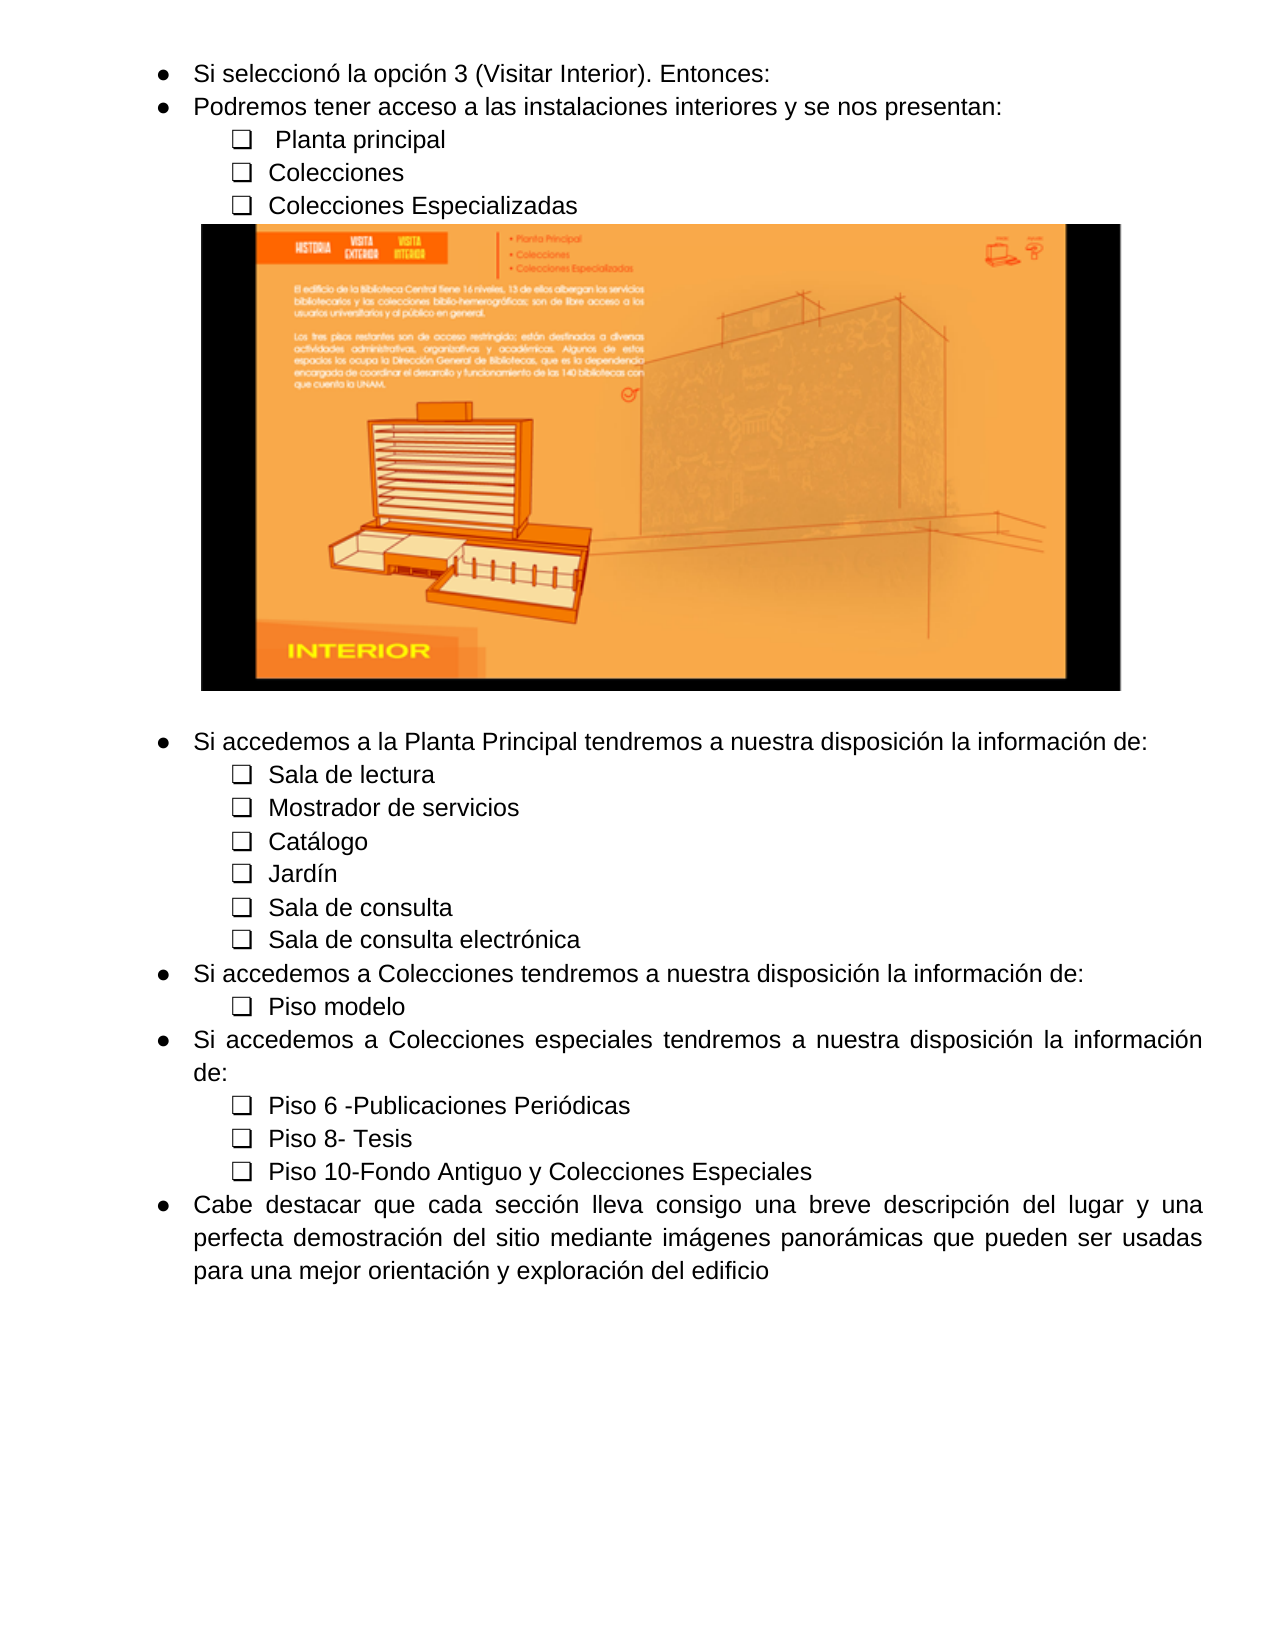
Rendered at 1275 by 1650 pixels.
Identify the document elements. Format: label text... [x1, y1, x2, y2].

list Mostrador de servicios [231, 793, 1205, 822]
list Sala de consulta [231, 892, 1205, 921]
list Piso 8- Tesis [231, 1124, 1205, 1152]
list Cabe destacar que cada sección lleva consigo una breve descripción del lugar y una perfecta demostración del sitio mediante imágenes panorámicas que pueden ser usadas para una mejor orientación y exploración del edificio [156, 1190, 1205, 1284]
picture [201, 224, 1122, 691]
list Jardín [231, 859, 1205, 888]
list Colecciones [231, 158, 1205, 187]
list Podremos tener acceso a las instalaciones interiores y se nos presentan: [156, 92, 1205, 121]
list Si accedemos a la Planta Principal tendremos a nuestra disposición la información de: [156, 727, 1205, 756]
list Catálogo [231, 826, 1205, 855]
list Si seleccionó la opción 3 (Visitar Interior). Entonces: [156, 59, 1205, 88]
list Sala de lectura [231, 760, 1205, 789]
list Piso 6 -Publicaciones Periódicas [231, 1091, 1205, 1119]
list Piso 10-Fondo Antiguo y Colecciones Especiales [231, 1157, 1205, 1185]
list Si accedemos a Colecciones especiales tendremos a nuestra disposición la información de: [156, 1024, 1205, 1086]
list Planta principal [231, 125, 1205, 154]
list Piso modelo [231, 992, 1205, 1020]
list Colecciones Especializadas [231, 191, 1205, 220]
list Sala de consulta electrónica [231, 926, 1205, 954]
list Si accedemos a Colecciones tendremos a nuestra disposición la información de: [156, 958, 1205, 987]
